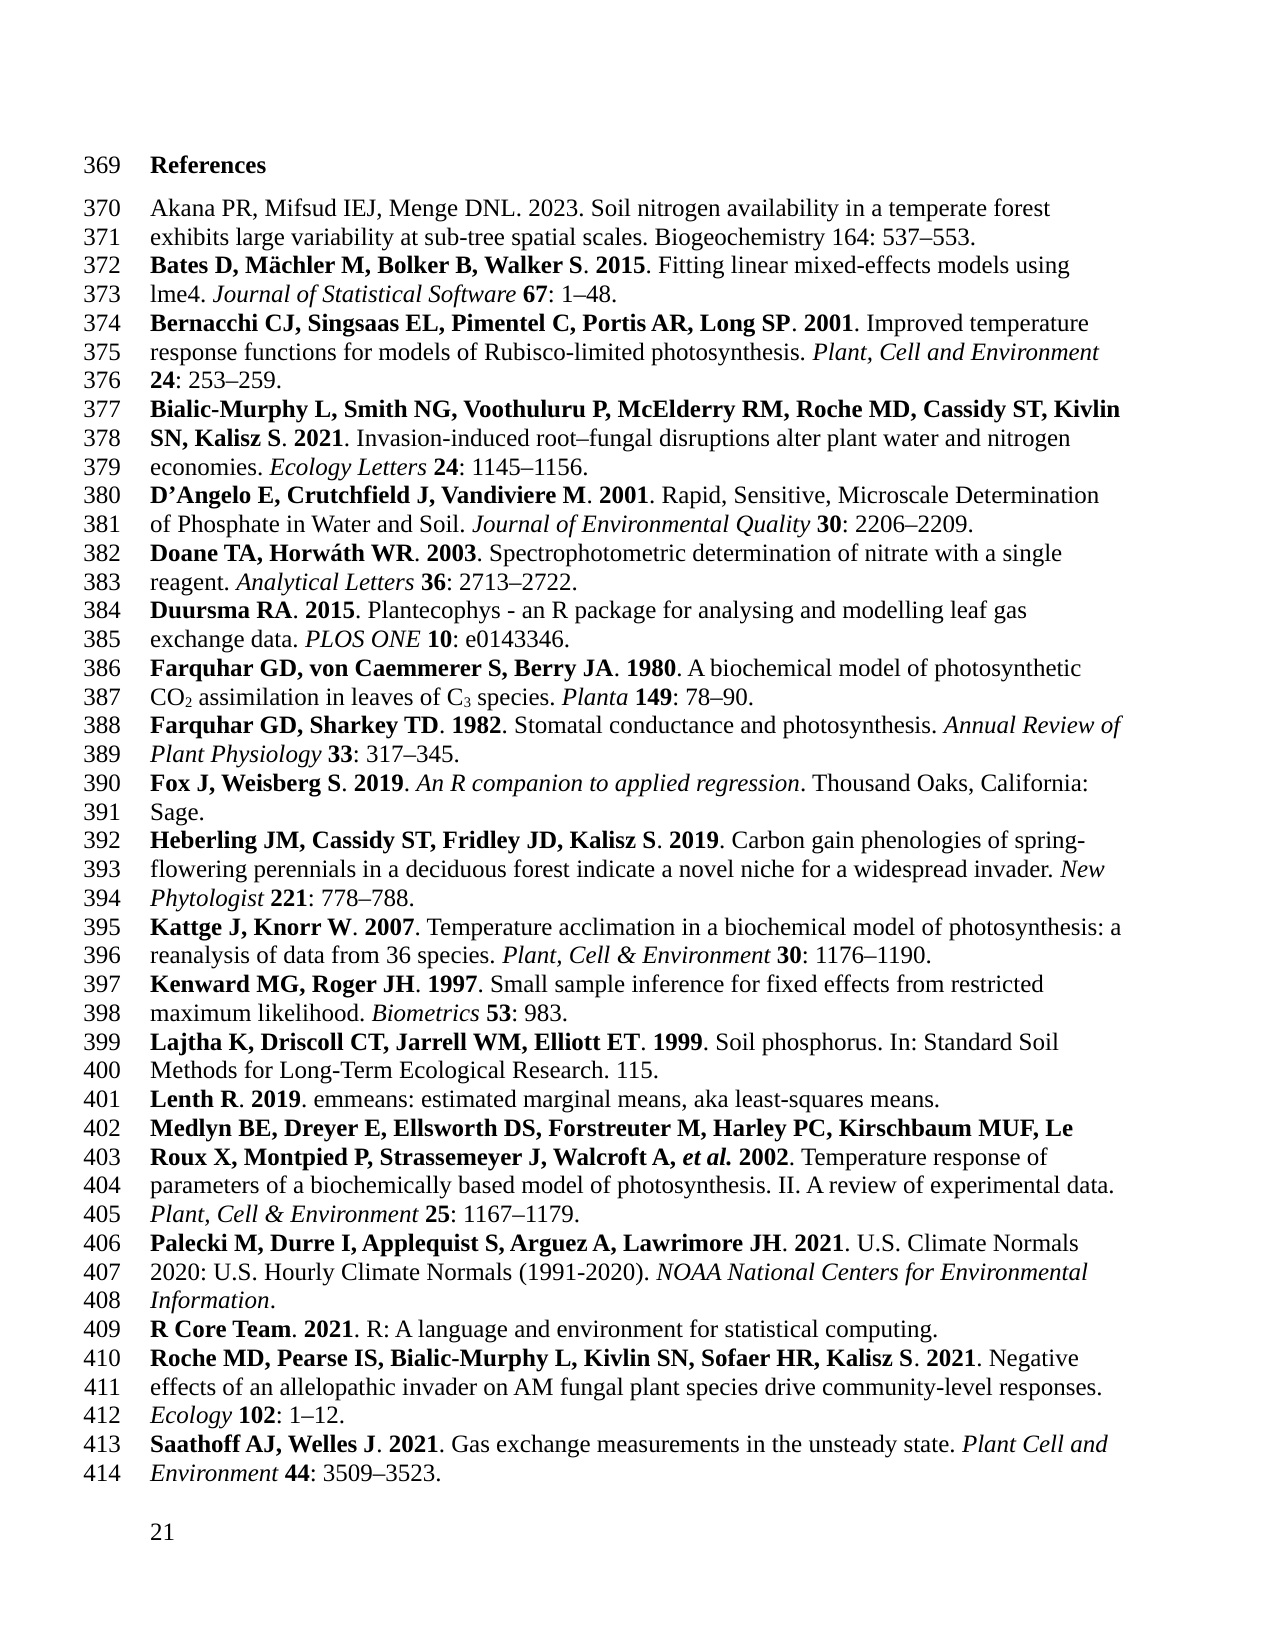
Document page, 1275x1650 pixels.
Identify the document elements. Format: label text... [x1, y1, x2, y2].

text References [150, 150, 1125, 179]
